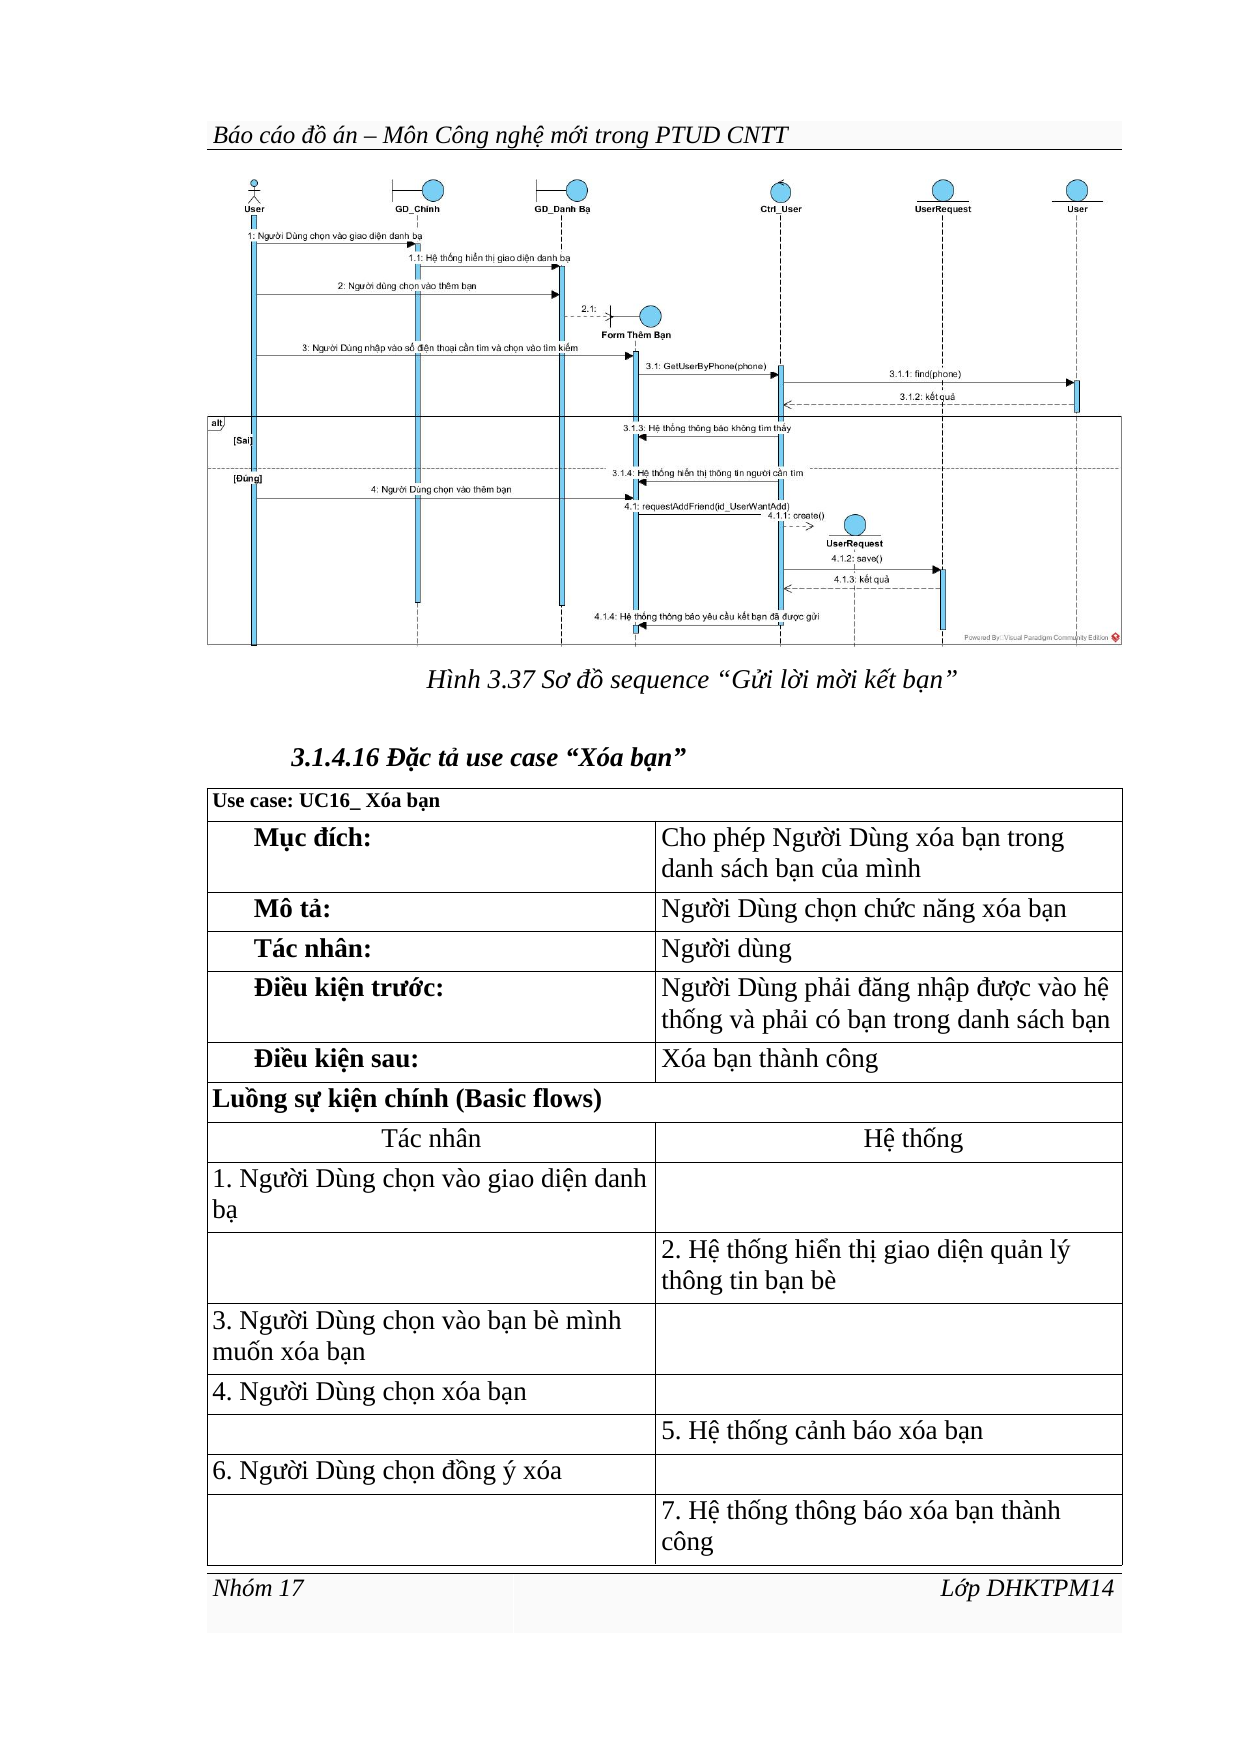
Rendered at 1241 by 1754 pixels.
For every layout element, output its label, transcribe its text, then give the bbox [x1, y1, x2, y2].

table_cell [656, 1375, 1122, 1414]
table_cell Điều kiện trước: [208, 972, 655, 1042]
table_cell 2. Hệ thống hiển thị giao diện quản lý thông tin bạn bè [656, 1233, 1122, 1303]
table_cell [208, 1495, 655, 1564]
table_cell [208, 1415, 655, 1454]
table_cell Luồng sự kiện chính (Basic flows) [208, 1083, 656, 1122]
table_cell [656, 1304, 1122, 1374]
table_cell Mô tả: [208, 893, 655, 931]
table_cell [656, 1163, 1122, 1232]
table_cell Mục đích: [208, 822, 655, 891]
table_cell Người Dùng phải đăng nhập được vào hệ thống và phải có bạn trong danh sách bạn [656, 972, 1122, 1042]
table_cell Tác nhân [208, 1123, 655, 1161]
table_cell Người dùng [656, 932, 1122, 971]
table_cell Điều kiện sau: [208, 1043, 655, 1082]
table_cell [656, 1455, 1122, 1493]
table_cell 5. Hệ thống cảnh báo xóa bạn [656, 1415, 1122, 1454]
table_cell 1. Người Dùng chọn vào giao diện danh bạ [208, 1163, 655, 1232]
table_cell Cho phép Người Dùng xóa bạn trong danh sách bạn của mình [656, 822, 1122, 891]
table_header Use case: UC16_ Xóa bạn [208, 789, 1122, 821]
subtitle Đặc tả use case “Xóa bạn” [291, 741, 1122, 772]
table_cell [656, 1083, 1122, 1122]
table_cell [208, 1233, 655, 1303]
table_cell 6. Người Dùng chọn đồng ý xóa [208, 1455, 655, 1493]
table_cell 4. Người Dùng chọn xóa bạn [208, 1375, 655, 1414]
picture [206, 179, 1123, 648]
table_cell Xóa bạn thành công [656, 1043, 1122, 1082]
table_cell Người Dùng chọn chức năng xóa bạn [656, 893, 1122, 931]
table_cell 3. Người Dùng chọn vào bạn bè mình muốn xóa bạn [208, 1304, 655, 1374]
table_cell Hệ thống [656, 1123, 1122, 1161]
table_cell Tác nhân: [208, 932, 655, 971]
table_cell 7. Hệ thống thông báo xóa bạn thành công [656, 1495, 1122, 1564]
